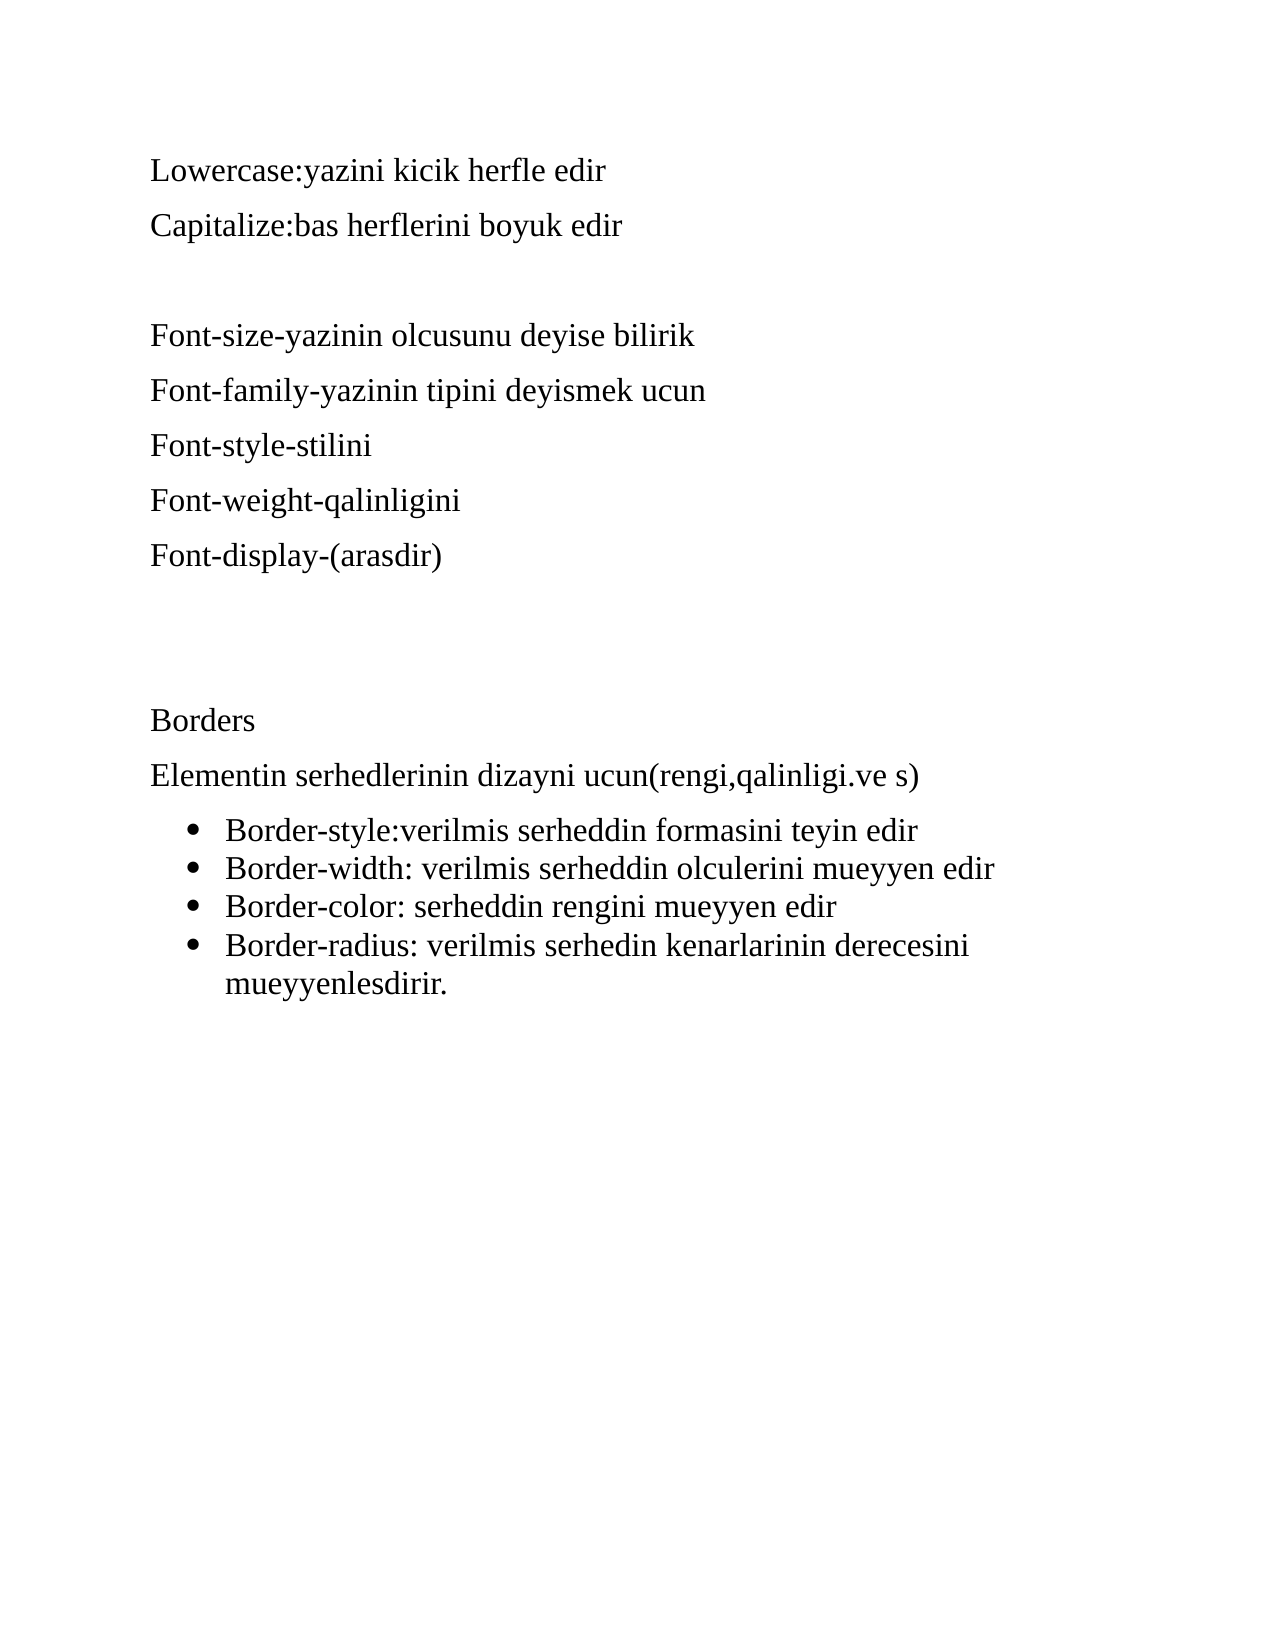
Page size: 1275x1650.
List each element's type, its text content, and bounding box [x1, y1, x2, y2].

text Lowercase:yazini kicik herfle edir [150, 150, 1125, 188]
list Border-radius: verilmis serhedin kenarlarinin derecesini mueyyenlesdirir. [187, 925, 1125, 1002]
text Elementin serhedlerinin dizayni ucun(rengi,qalinligi.ve s) [150, 755, 1125, 793]
text Capitalize:bas herflerini boyuk edir [150, 205, 1125, 243]
text Font-weight-qalinligini [150, 480, 1125, 518]
list Border-style:verilmis serheddin formasini teyin edir [187, 810, 1125, 848]
text Font-display-(arasdir) [150, 535, 1125, 573]
text Font-size-yazinin olcusunu deyise bilirik [150, 315, 1125, 353]
text Font-style-stilini [150, 425, 1125, 463]
list Border-color: serheddin rengini mueyyen edir [187, 887, 1125, 925]
text Borders [150, 700, 1125, 738]
list Border-width: verilmis serheddin olculerini mueyyen edir [187, 848, 1125, 887]
text Font-family-yazinin tipini deyismek ucun [150, 370, 1125, 408]
